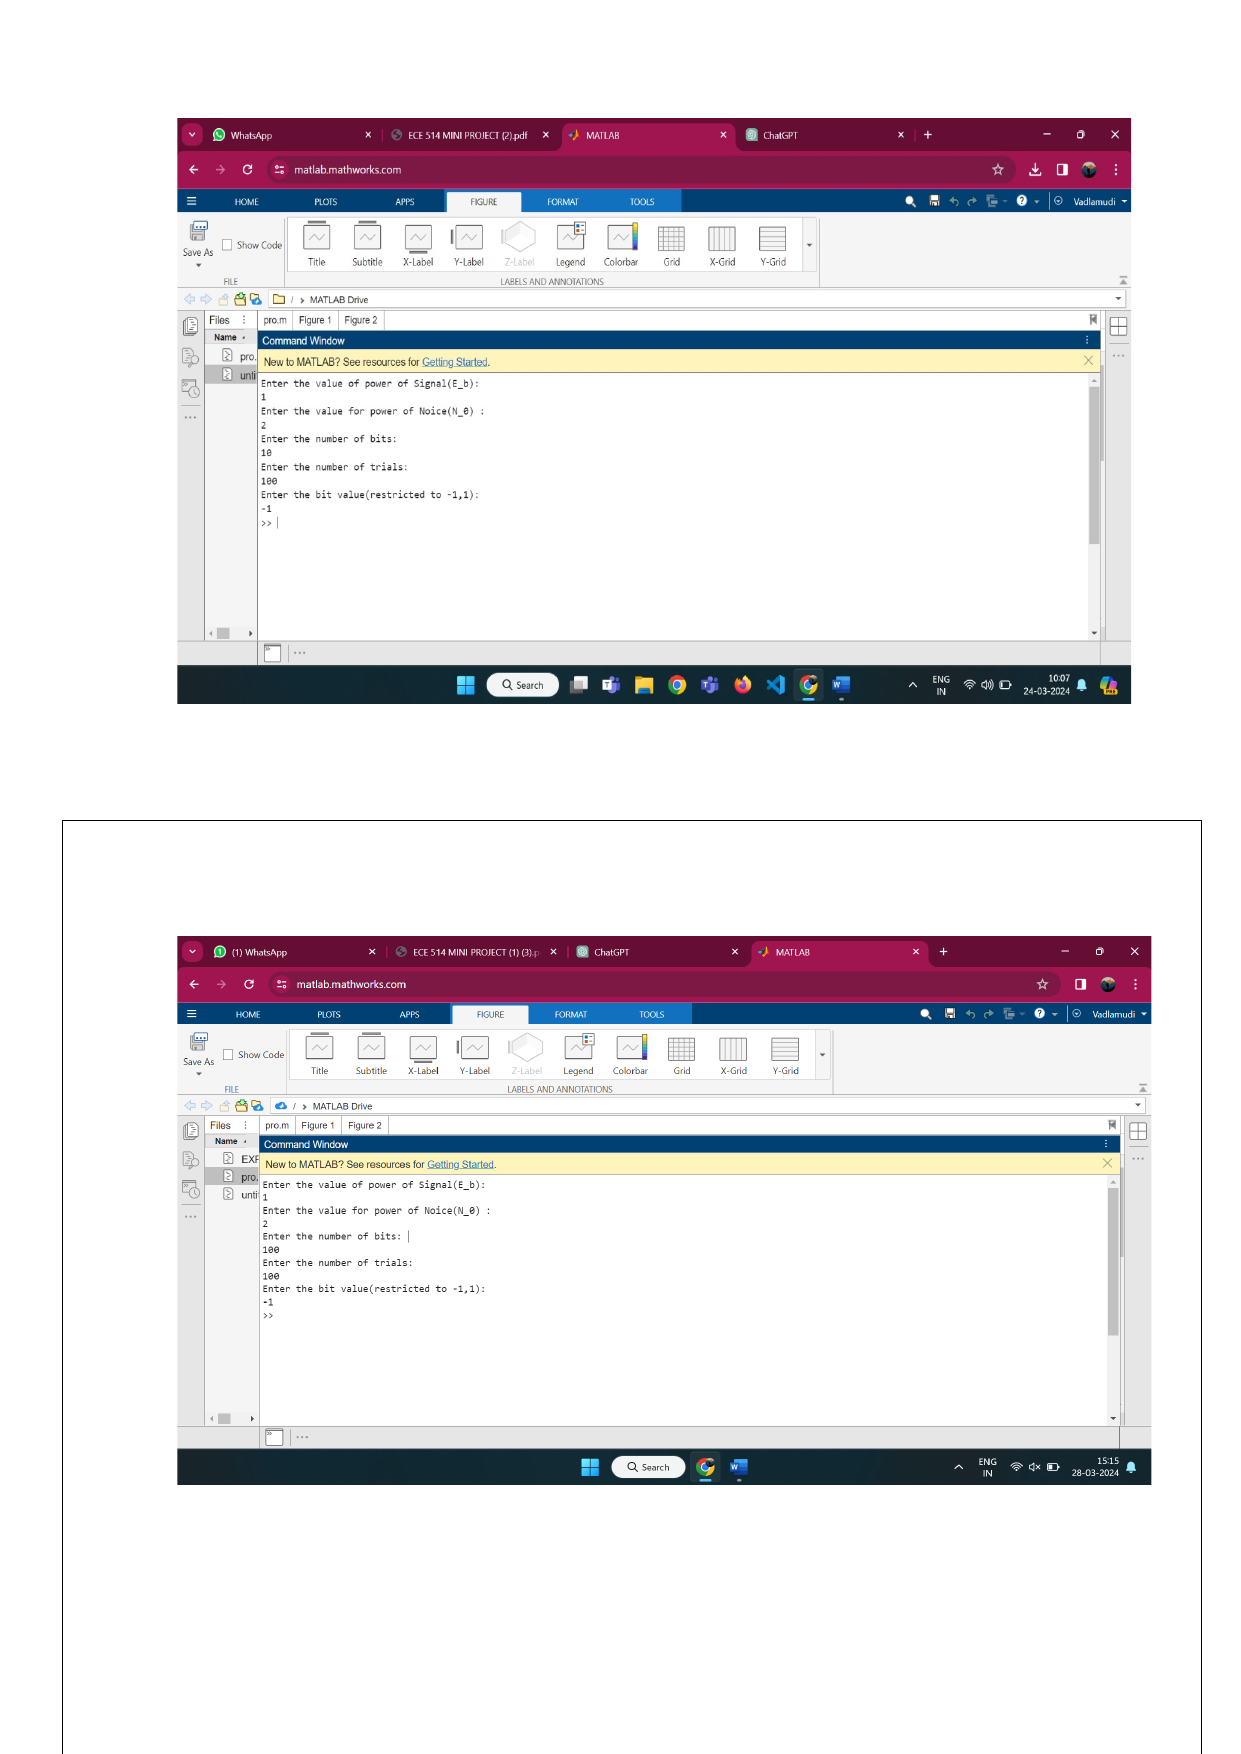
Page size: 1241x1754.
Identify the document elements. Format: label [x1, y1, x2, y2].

picture [177, 936, 1152, 1485]
picture [177, 118, 1132, 704]
